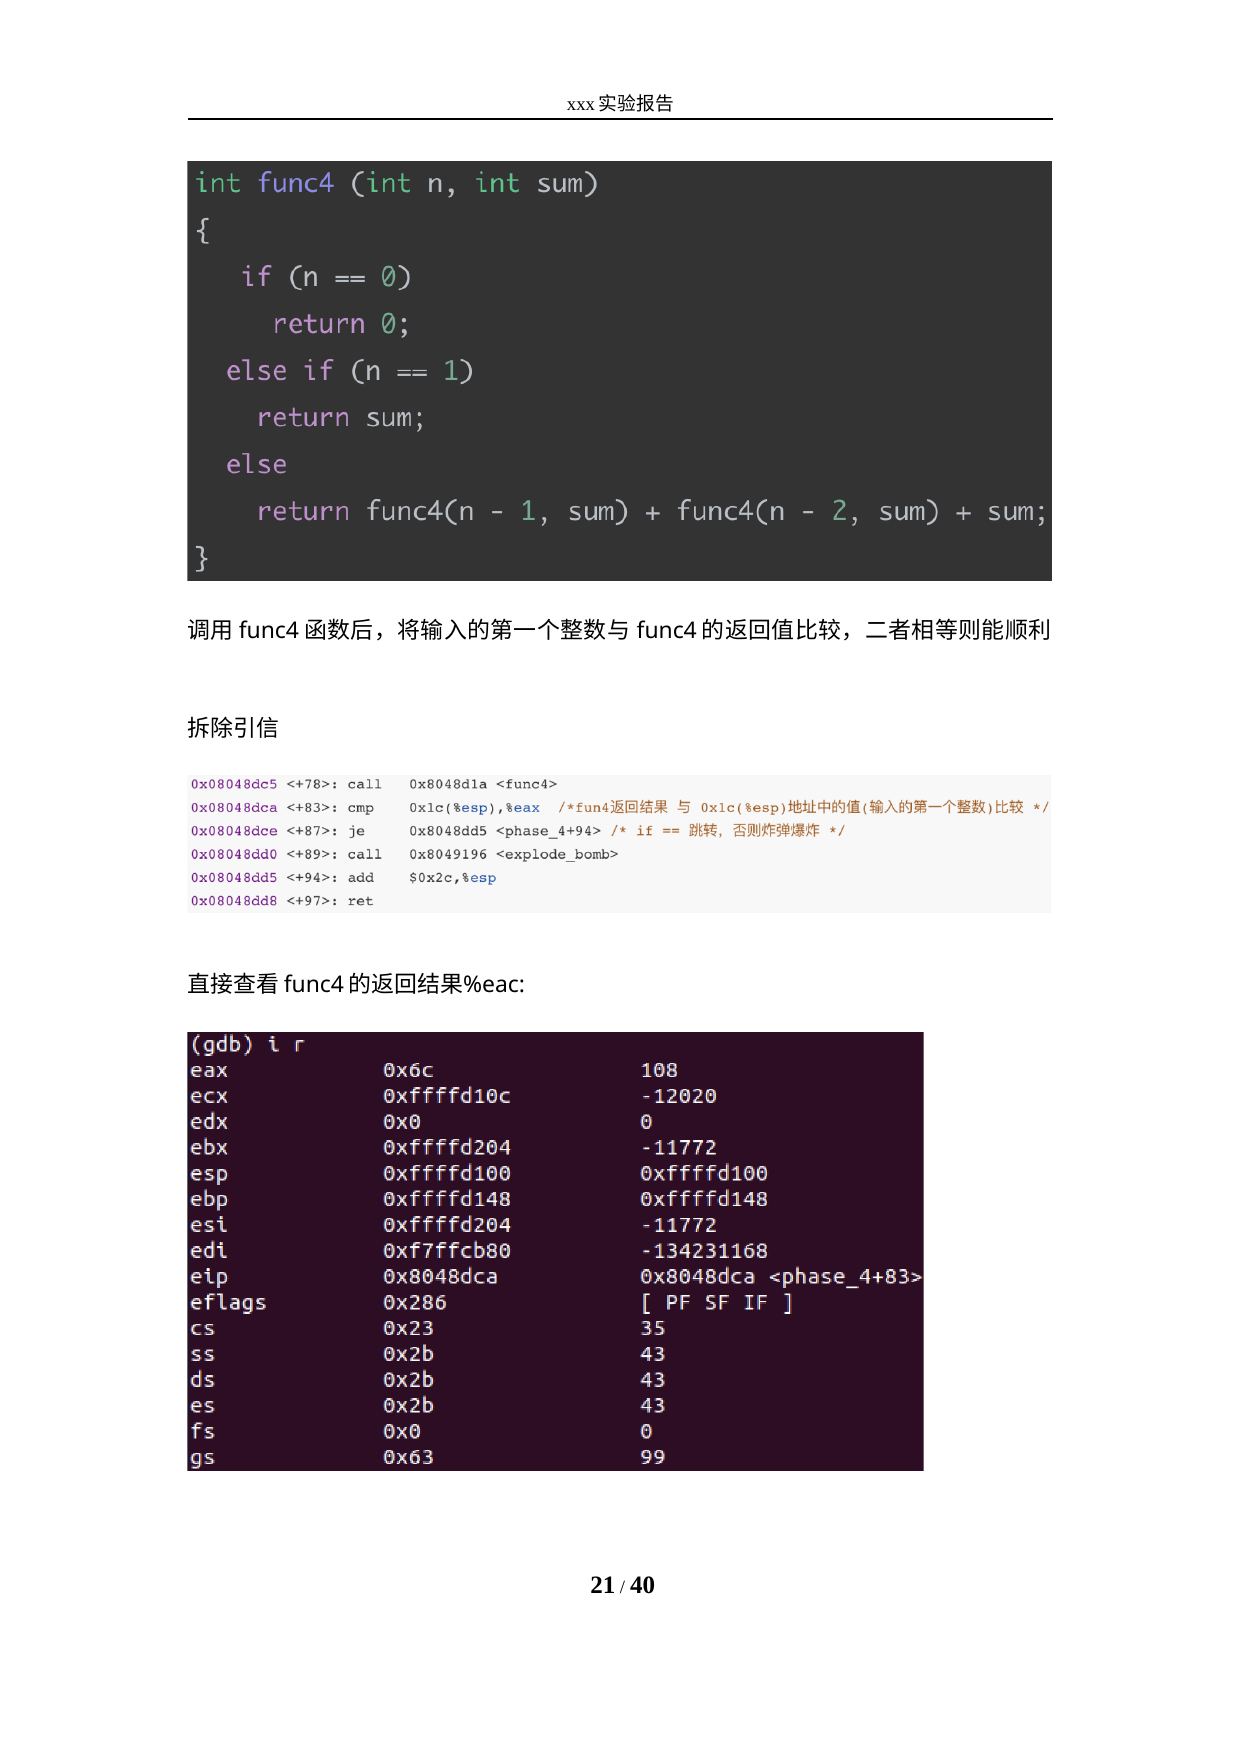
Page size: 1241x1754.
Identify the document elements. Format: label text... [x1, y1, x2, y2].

picture [187, 1032, 924, 1471]
picture [187, 161, 1052, 581]
list 调用func4函数后，将输入的第一个整数与func4的返回值比较，二者相等则能顺利拆除引信 [187, 596, 1053, 759]
list 直接查看func4的返回结果%eac: [187, 950, 1053, 1015]
picture [187, 775, 1052, 913]
